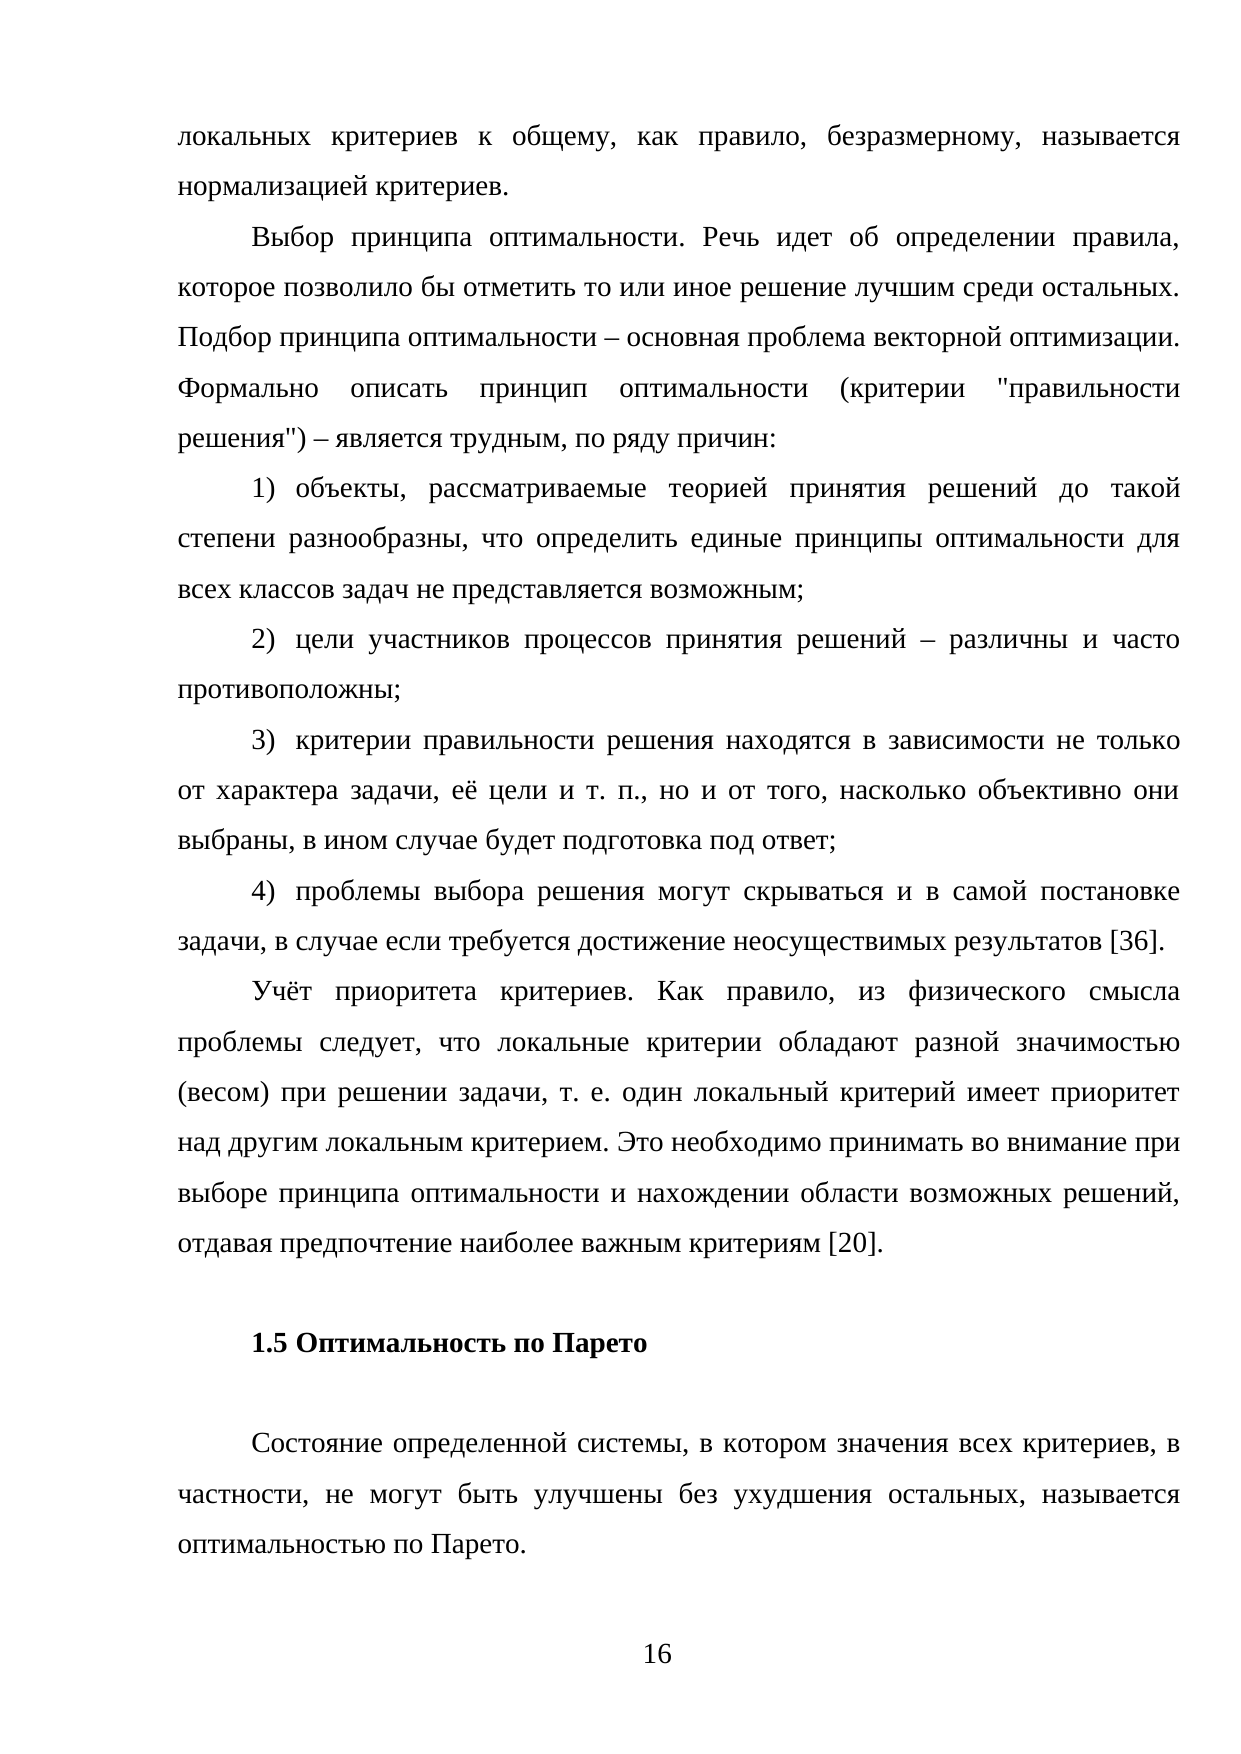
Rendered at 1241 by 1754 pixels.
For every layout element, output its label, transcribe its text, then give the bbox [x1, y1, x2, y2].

list объекты, рассматриваемые теорией принятия решений до такой степени разнообразны, что определить единые принципы оптимальности для всех классов задач не представляется возможным; [177, 470, 1181, 604]
text Учёт приоритета критериев. Как правило, из физического смысла проблемы следует, что локальные критерии обладают разной значимостью (весом) при решении задачи, т. е. один локальный критерий имеет приоритет над другим локальным критерием. Это необходимо принимать во внимание при выборе принципа оптимальности и нахождении области возможных решений, отдавая предпочтение наиболее важным критериям [20]. [177, 973, 1181, 1258]
list критерии правильности решения находятся в зависимости не только от характера задачи, её цели и т. п., но и от того, насколько объективно они выбраны, в ином случае будет подготовка под ответ; [177, 722, 1181, 856]
subtitle Оптимальность по Парето [177, 1325, 1181, 1359]
list проблемы выбора решения могут скрываться и в самой постановке задачи, в случае если требуется достижение неосуществимых результатов [36]. [177, 873, 1181, 957]
text Выбор принципа оптимальности. Речь идет об определении правила, которое позволило бы отметить то или иное решение лучшим среди остальных. Подбор принципа оптимальности – основная проблема векторной оптимизации. Формально описать принцип оптимальности (критерии "правильности решения") – является трудным, по ряду причин: [177, 219, 1181, 453]
text Состояние определенной системы, в котором значения всех критериев, в частности, не могут быть улучшены без ухудшения остальных, называется оптимальностью по Парето. [177, 1426, 1181, 1560]
list цели участников процессов принятия решений – различны и часто противоположны; [177, 621, 1181, 705]
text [177, 118, 1181, 202]
